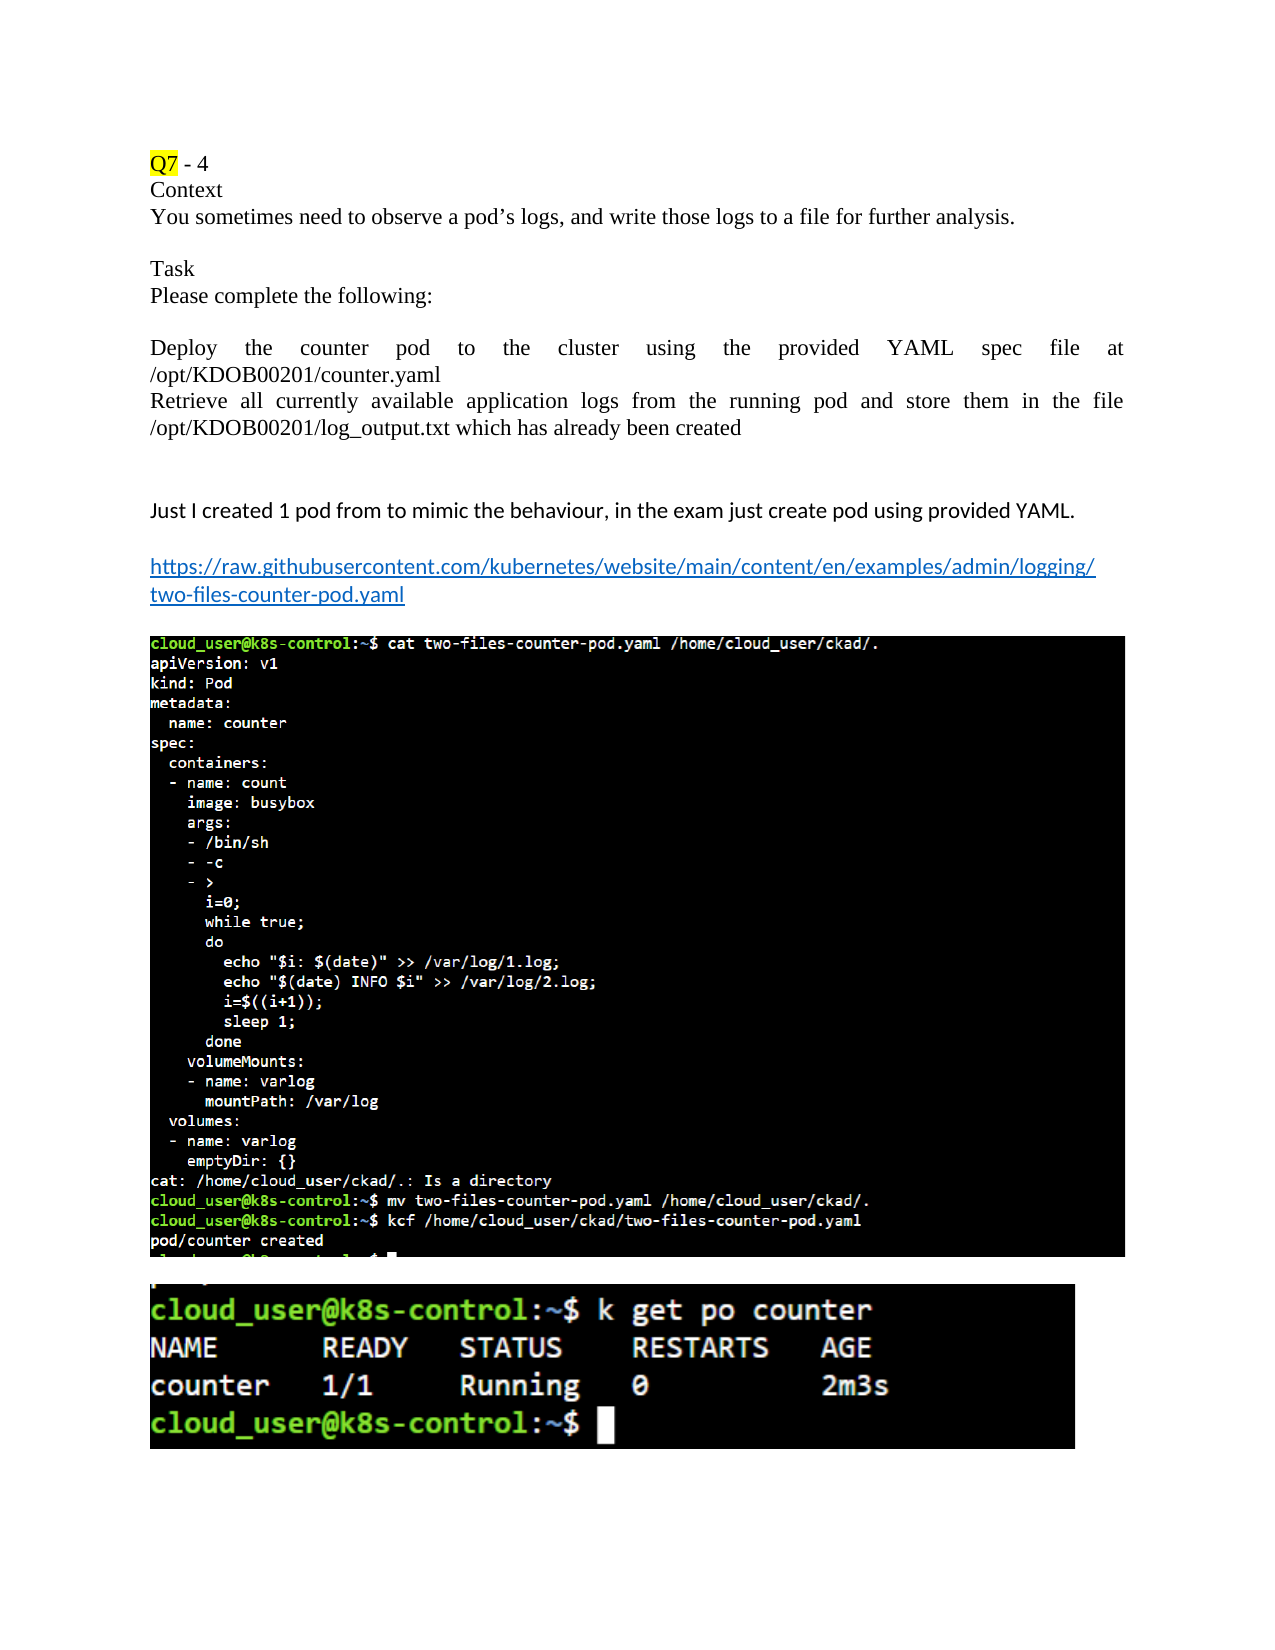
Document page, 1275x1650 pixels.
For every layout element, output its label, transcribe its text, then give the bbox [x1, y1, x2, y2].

text https://raw.githubusercontent.com/kubernetes/website/main/content/en/examples/admin/logging/two-files-counter-pod.yaml [150, 552, 1125, 608]
text Context [150, 176, 1125, 203]
text Retrieve all currently available application logs from the running pod and store them in the file /opt/KDOB00201/log_output.txt which has already been created [150, 387, 1125, 440]
picture [150, 1284, 1075, 1449]
text Q7 - 4 [178, 150, 1125, 176]
text Deploy the counter pod to the cluster using the provided YAML spec file at /opt/KDOB00201/counter.yaml [150, 334, 1125, 387]
picture [150, 636, 1125, 1257]
text You sometimes need to observe a pod’s logs, and write those logs to a file for further analysis. [150, 203, 1125, 229]
text Task [150, 255, 1125, 282]
text Please complete the following: [150, 282, 1125, 308]
text Just I created 1 pod from to mimic the behaviour, in the exam just create pod using provided YAML. [150, 496, 1125, 524]
